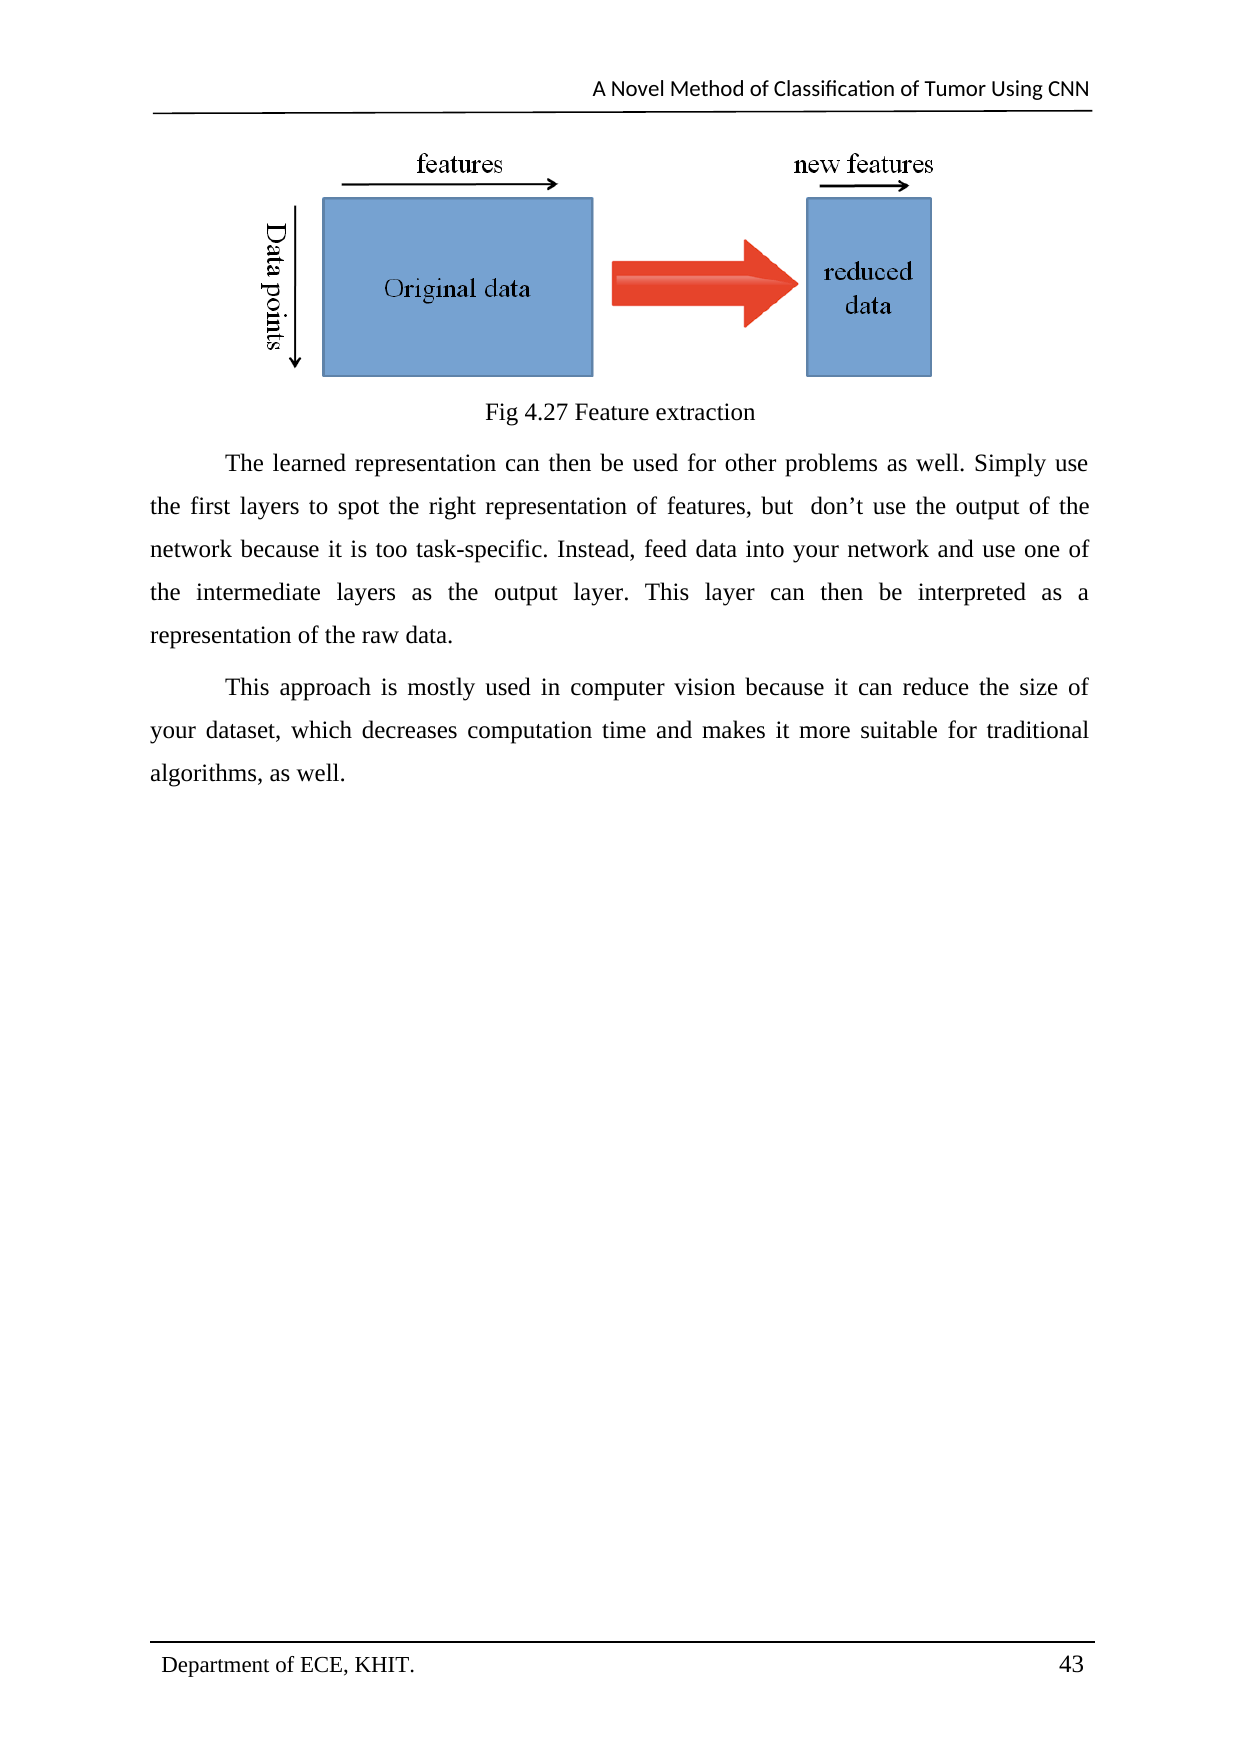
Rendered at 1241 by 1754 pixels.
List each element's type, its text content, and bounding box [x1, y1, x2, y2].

picture [249, 150, 992, 383]
text The learned representation can then be used for other problems as well. Simply use the first layers to spot the right representation of features, but don’t use the output of the network because it is too task-specific. Instead, feed data into your network and use one of the intermediate layers as the output layer. This layer can then be interpreted as a representation of the raw data. [150, 448, 1090, 649]
text This approach is mostly used in computer vision because it can reduce the size of your dataset, which decreases computation time and makes it more suitable for traditional algorithms, as well. [150, 672, 1090, 787]
text Fig 4.27 Feature extraction [150, 397, 1090, 425]
